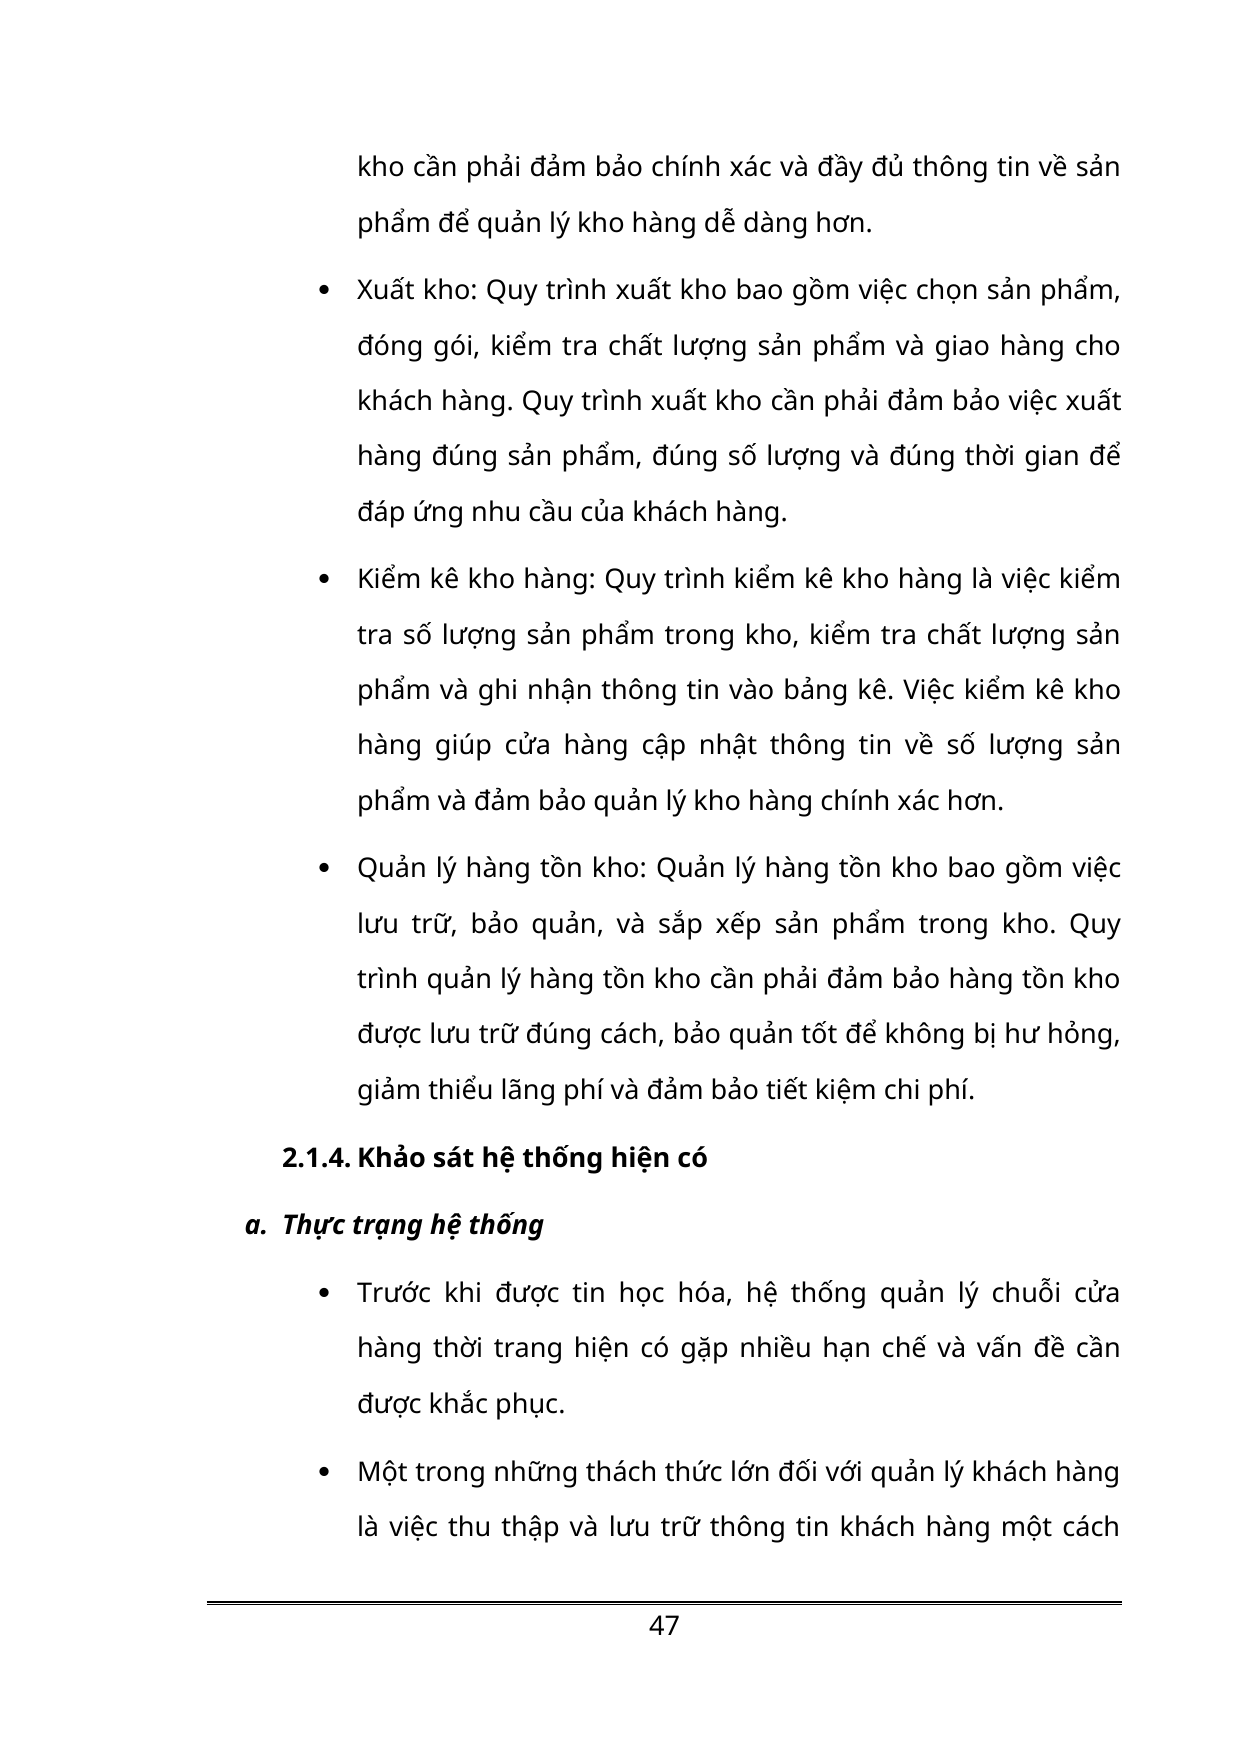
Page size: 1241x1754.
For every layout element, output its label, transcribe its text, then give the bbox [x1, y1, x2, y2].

subtitle Khảo sát hệ thống hiện có [282, 1138, 1122, 1175]
list Kiểm kê kho hàng: Quy trình kiểm kê kho hàng là việc kiểm tra số lượng sản phẩm trong kho, kiểm tra chất lượng sản phẩm và ghi nhận thông tin vào bảng kê. Việc kiểm kê kho hàng giúp cửa hàng cập nhật thông tin về số lượng sản phẩm và đảm bảo quản lý kho hàng chính xác hơn. [319, 560, 1122, 818]
list Quản lý hàng tồn kho: Quản lý hàng tồn kho bao gồm việc lưu trữ, bảo quản, và sắp xếp sản phẩm trong kho. Quy trình quản lý hàng tồn kho cần phải đảm bảo hàng tồn kho được lưu trữ đúng cách, bảo quản tốt để không bị hư hỏng, giảm thiểu lãng phí và đảm bảo tiết kiệm chi phí. [319, 849, 1122, 1107]
list Trước khi được tin học hóa, hệ thống quản lý chuỗi cửa hàng thời trang hiện có gặp nhiều hạn chế và vấn đề cần được khắc phục. [319, 1274, 1122, 1421]
list Xuất kho: Quy trình xuất kho bao gồm việc chọn sản phẩm, đóng gói, kiểm tra chất lượng sản phẩm và giao hàng cho khách hàng. Quy trình xuất kho cần phải đảm bảo việc xuất hàng đúng sản phẩm, đúng số lượng và đúng thời gian để đáp ứng nhu cầu của khách hàng. [319, 271, 1122, 529]
list Thực trạng hệ thống [244, 1206, 1122, 1243]
